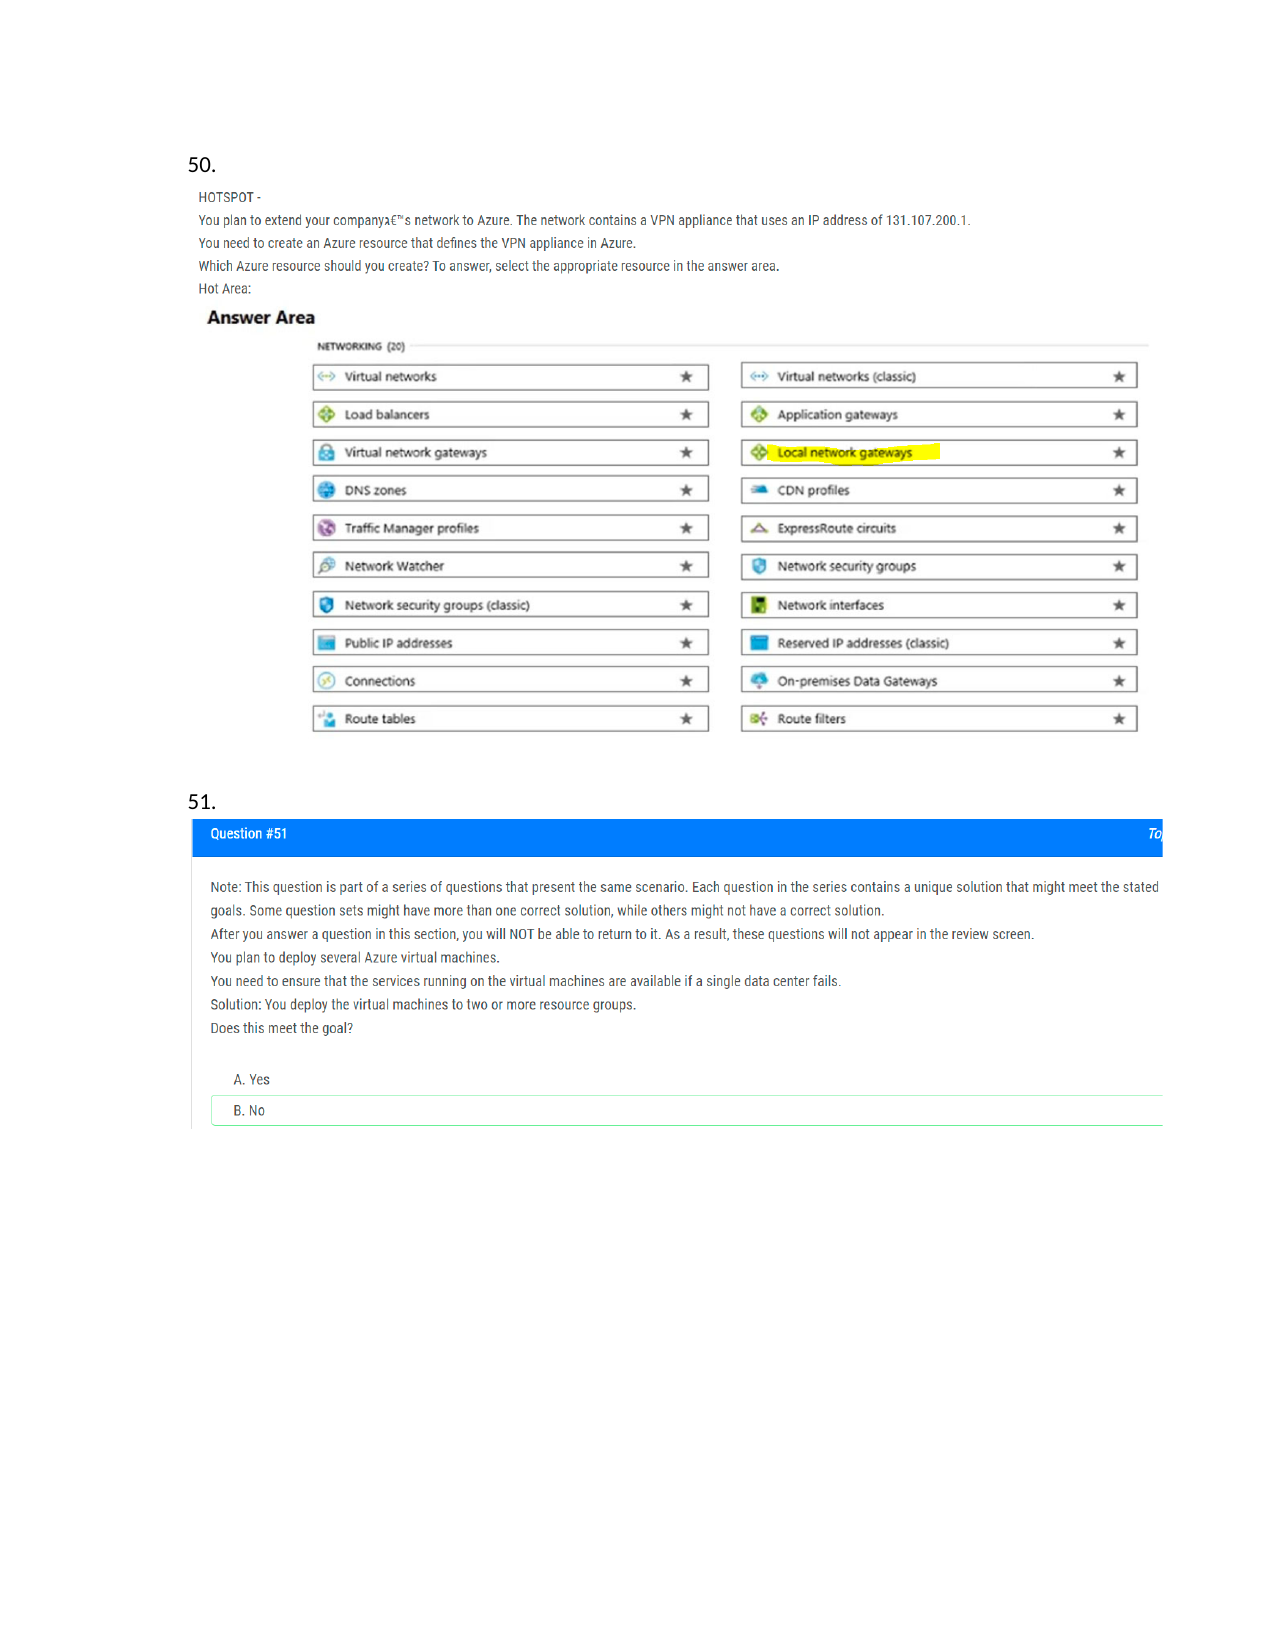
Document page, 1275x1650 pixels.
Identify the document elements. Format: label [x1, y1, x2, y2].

picture [187, 819, 1163, 1129]
picture [187, 182, 1163, 751]
